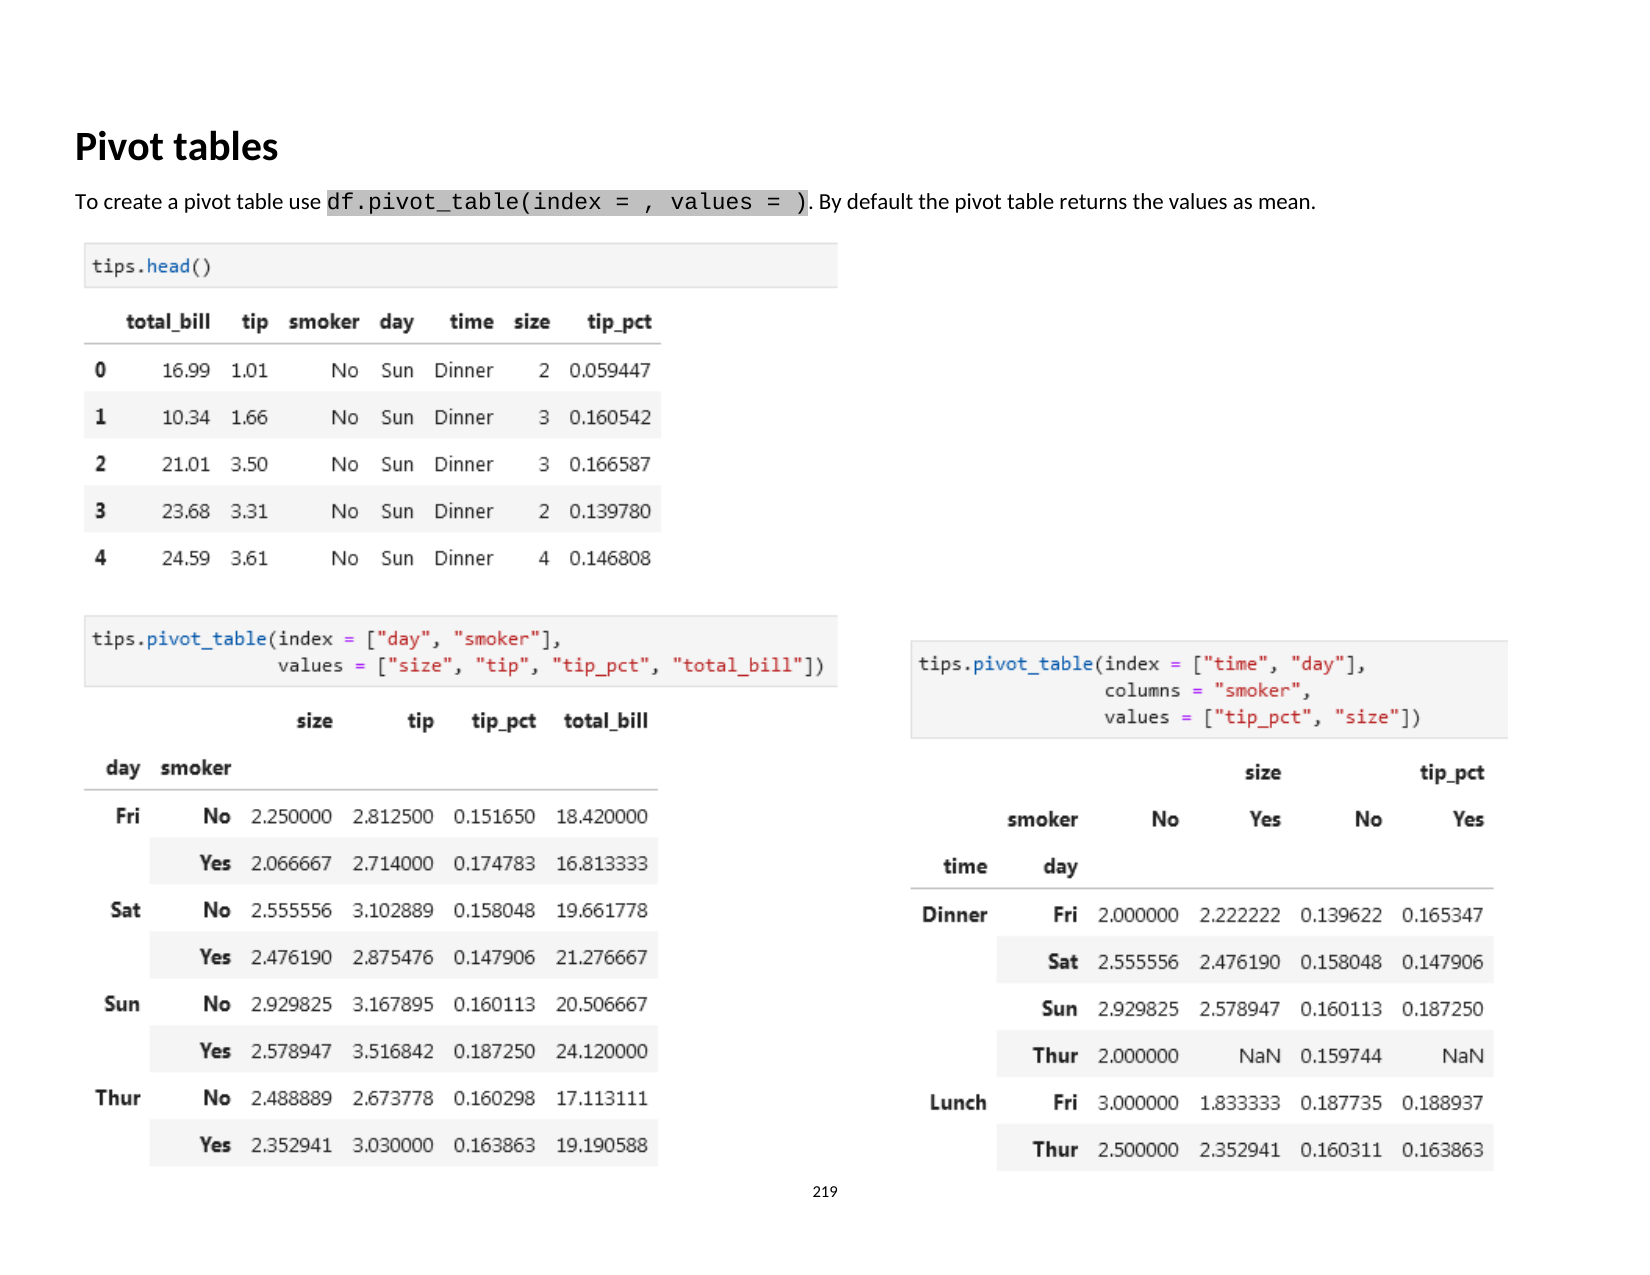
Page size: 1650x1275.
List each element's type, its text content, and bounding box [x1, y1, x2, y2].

text Pivot tables [75, 120, 1575, 171]
text To create a pivot table use df.pivot_table(index = , values = ). By default the pivot table returns the values as mean. [75, 187, 1575, 216]
picture [75, 233, 838, 1179]
picture [900, 628, 1508, 1179]
